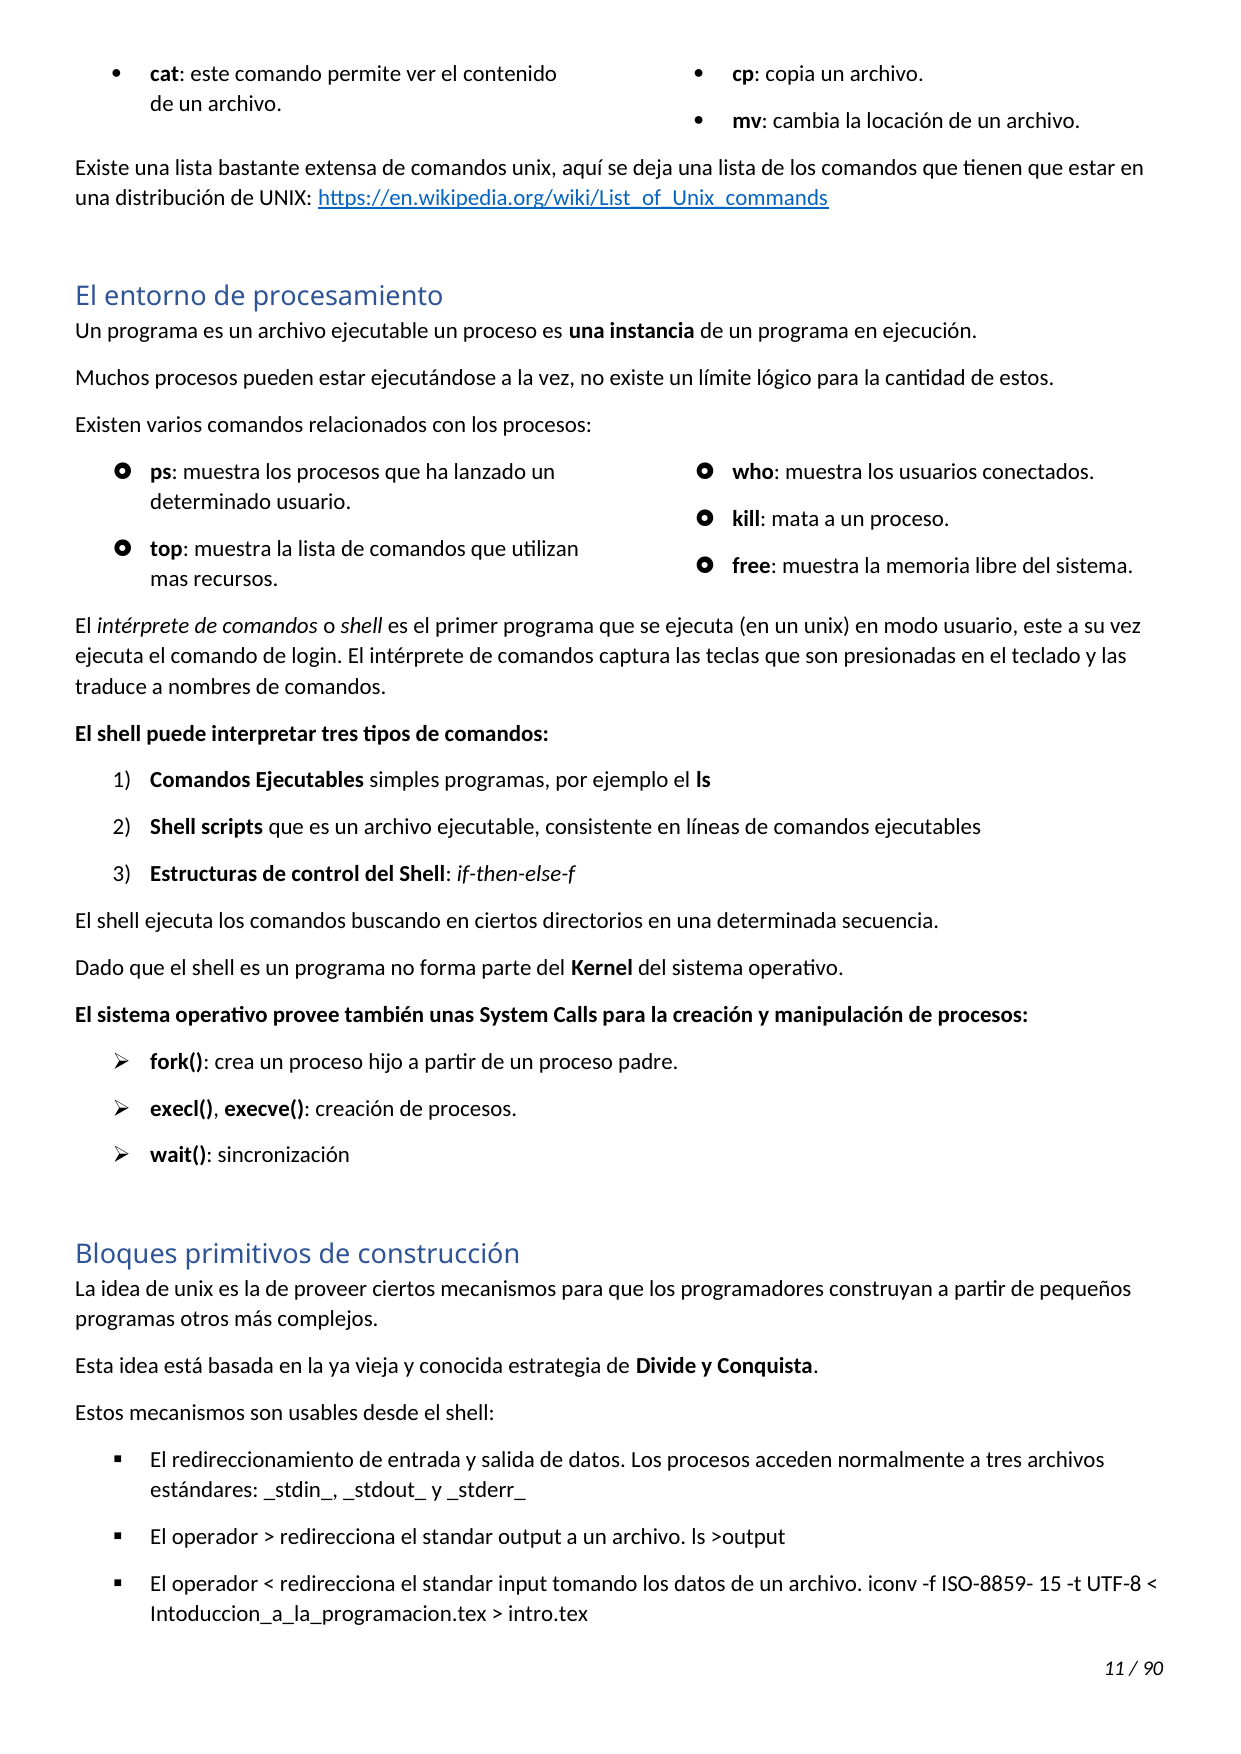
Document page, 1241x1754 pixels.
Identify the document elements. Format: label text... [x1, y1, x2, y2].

text El intérprete de comandos o shell es el primer programa que se ejecuta (en un unix) en modo usuario, este a su vez ejecuta el comando de login. El intérprete de comandos captura las teclas que son presionadas en el teclado y las traduce a nombres de comandos. [75, 611, 1165, 700]
list cp: copia un archivo. [694, 59, 1165, 87]
list Comandos Ejecutables simples programas, por ejemplo el ls [112, 766, 1165, 793]
text Dado que el shell es un programa no forma parte del Kernel del sistema operativo. [75, 953, 1165, 981]
list kill: mata a un proceso. [694, 504, 1165, 532]
text Estos mecanismos son usables desde el shell: [75, 1398, 1165, 1426]
list top: muestra la lista de comandos que utilizan mas recursos. [112, 534, 583, 592]
subtitle Bloques primitivos de construcción [75, 1234, 1165, 1271]
list cat: este comando permite ver el contenido de un archivo. [112, 59, 583, 117]
subtitle El entorno de procesamiento [75, 277, 1165, 314]
list El operador < redirecciona el standar input tomando los datos de un archivo. iconv -f ISO-8859- 15 -t UTF-8 < Intoduccion_a_la_programacion.tex > intro.tex [112, 1569, 1165, 1627]
text Muchos procesos pueden estar ejecutándose a la vez, no existe un límite lógico para la cantidad de estos. [75, 363, 1165, 391]
text Un programa es un archivo ejecutable un proceso es una instancia de un programa en ejecución. [75, 317, 1165, 344]
text El shell puede interpretar tres tipos de comandos: [75, 719, 1165, 747]
list Estructuras de control del Shell: if-then-else-f [112, 859, 1165, 887]
list El redireccionamiento de entrada y salida de datos. Los procesos acceden normalmente a tres archivos estándares: _stdin_, _stdout_ y _stderr_ [112, 1445, 1165, 1503]
text Esta idea está basada en la ya vieja y conocida estrategia de Divide y Conquista. [75, 1351, 1165, 1379]
list ps: muestra los procesos que ha lanzado un determinado usuario. [112, 457, 583, 515]
list who: muestra los usuarios conectados. [694, 457, 1165, 485]
text El sistema operativo provee también unas System Calls para la creación y manipulación de procesos: [75, 1000, 1165, 1028]
text Existe una lista bastante extensa de comandos unix, aquí se deja una lista de los comandos que tienen que estar en una distribución de UNIX: https://en.wikipedia.org/wiki/List_of_Unix_commands [75, 153, 1165, 211]
list wait(): sincronización [112, 1141, 1165, 1168]
text El shell ejecuta los comandos buscando en ciertos directorios en una determinada secuencia. [75, 906, 1165, 934]
text La idea de unix es la de proveer ciertos mecanismos para que los programadores construyan a partir de pequeños programas otros más complejos. [75, 1274, 1165, 1332]
list fork(): crea un proceso hijo a partir de un proceso padre. [112, 1047, 1165, 1075]
list Shell scripts que es un archivo ejecutable, consistente en líneas de comandos ejecutables [112, 812, 1165, 840]
list execl(), execve(): creación de procesos. [112, 1094, 1165, 1122]
list mv: cambia la locación de un archivo. [694, 106, 1165, 134]
list El operador > redirecciona el standar output a un archivo. ls >output [112, 1522, 1165, 1550]
text Existen varios comandos relacionados con los procesos: [75, 410, 1165, 438]
list free: muestra la memoria libre del sistema. [694, 551, 1165, 579]
